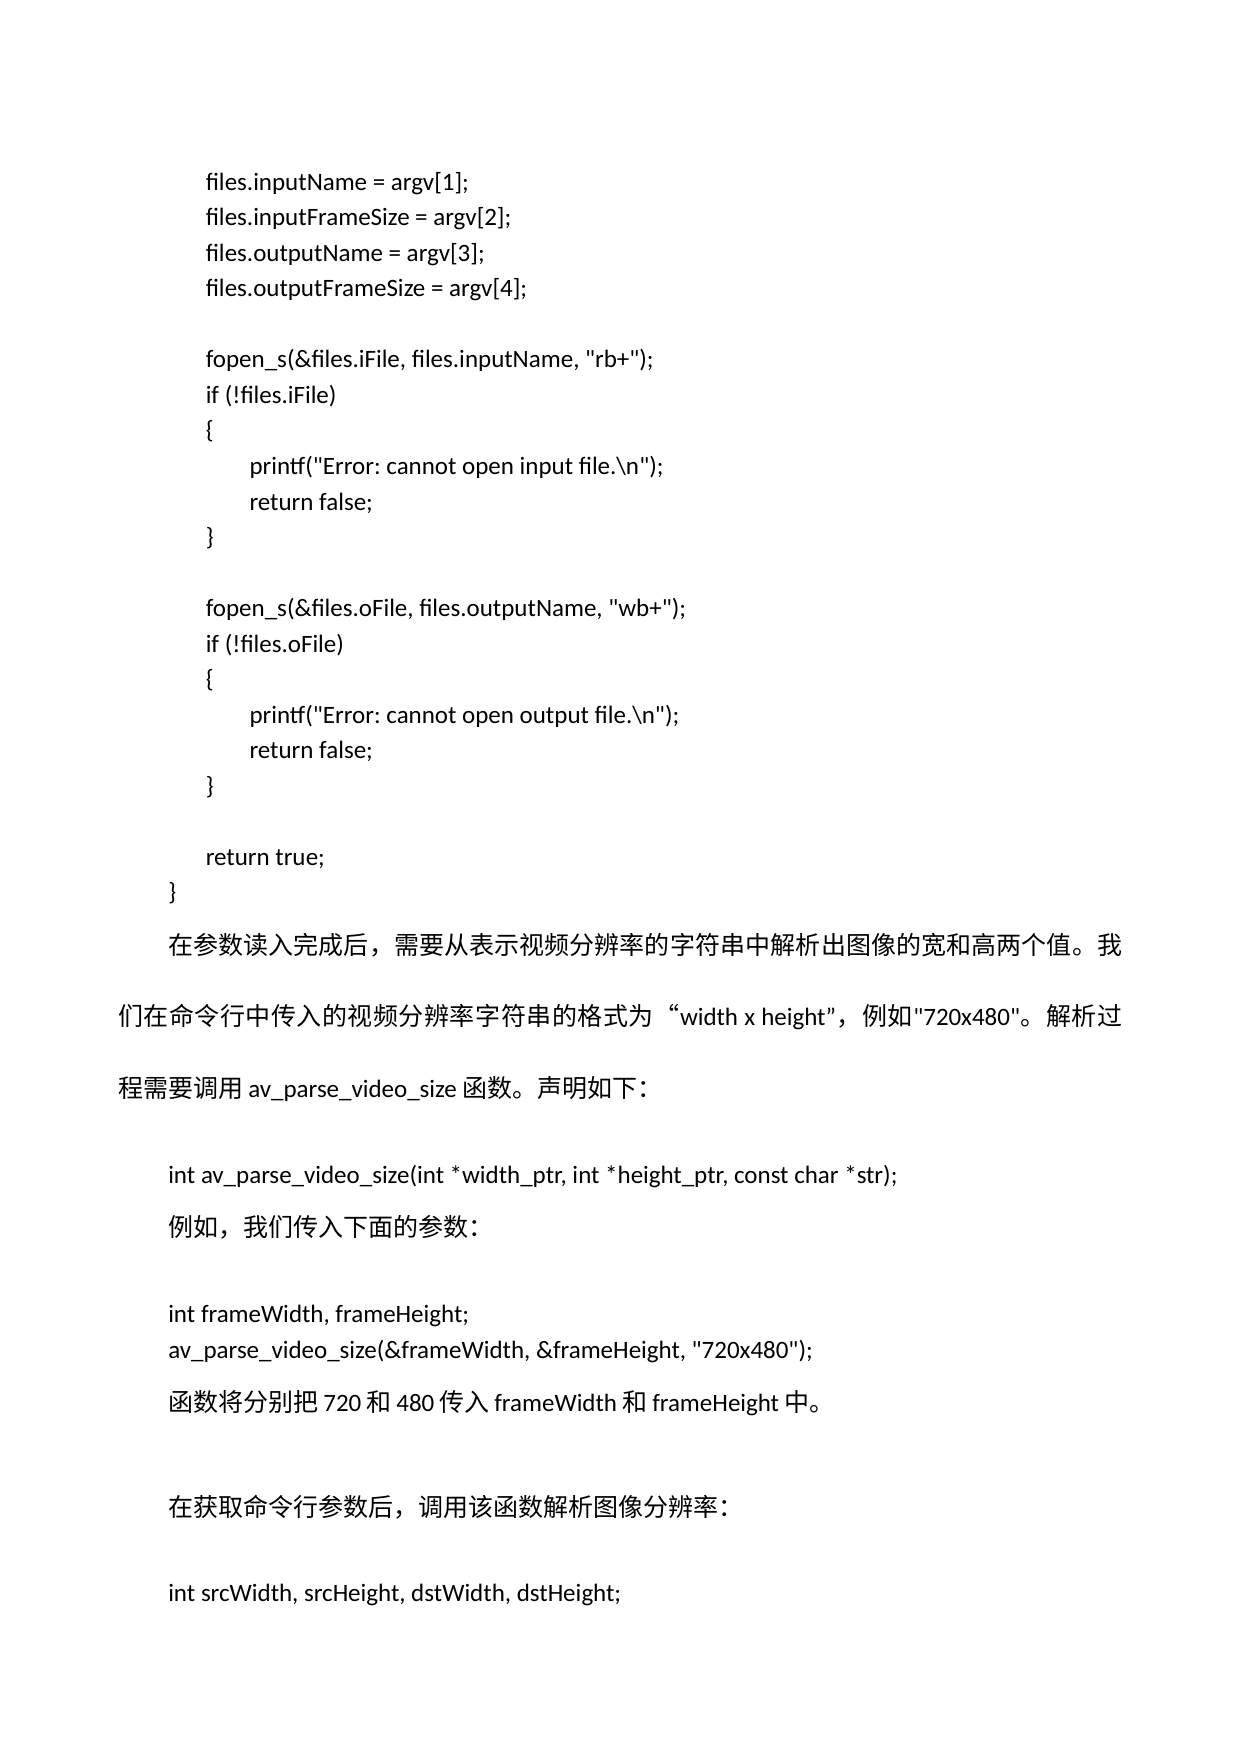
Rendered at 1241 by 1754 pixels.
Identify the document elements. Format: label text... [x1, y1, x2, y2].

text printf("Error: cannot open output file.\n"); [118, 698, 1122, 730]
text int av_parse_video_size(int *width_ptr, int *height_ptr, const char *str); [118, 1158, 1122, 1190]
text if (!files.oFile) [118, 627, 1122, 659]
text 例如，我们传入下面的参数： [118, 1193, 1122, 1258]
text files.inputFrameSize = argv[2]; [118, 201, 1122, 233]
text fopen_s(&files.oFile, files.outputName, "wb+"); [118, 591, 1122, 624]
text if (!files.iFile) [118, 378, 1122, 411]
text files.inputName = argv[1]; [118, 165, 1122, 197]
text int frameWidth, frameHeight; [118, 1297, 1122, 1330]
text files.outputFrameSize = argv[4]; [118, 272, 1122, 304]
text 在获取命令行参数后，调用该函数解析图像分辨率： [118, 1473, 1122, 1538]
text { [118, 414, 1122, 446]
text } [118, 520, 1122, 553]
text files.outputName = argv[3]; [118, 236, 1122, 268]
text } [118, 769, 1122, 801]
text printf("Error: cannot open input file.\n"); [118, 449, 1122, 482]
text 在参数读入完成后，需要从表示视频分辨率的字符串中解析出图像的宽和高两个值。我们在命令行中传入的视频分辨率字符串的格式为“width x height”，例如"720x480"。解析过程需要调用av_parse_video_size函数。声明如下： [118, 911, 1122, 1119]
text fopen_s(&files.iFile, files.inputName, "rb+"); [118, 343, 1122, 375]
text { [118, 662, 1122, 695]
text int srcWidth, srcHeight, dstWidth, dstHeight; [118, 1577, 1122, 1609]
text return true; [118, 840, 1122, 872]
text 函数将分别把720和480传入frameWidth和frameHeight中。 [118, 1368, 1122, 1433]
text return false; [118, 733, 1122, 766]
text } [118, 875, 1122, 908]
text av_parse_video_size(&frameWidth, &frameHeight, "720x480"); [118, 1333, 1122, 1366]
text return false; [118, 485, 1122, 517]
